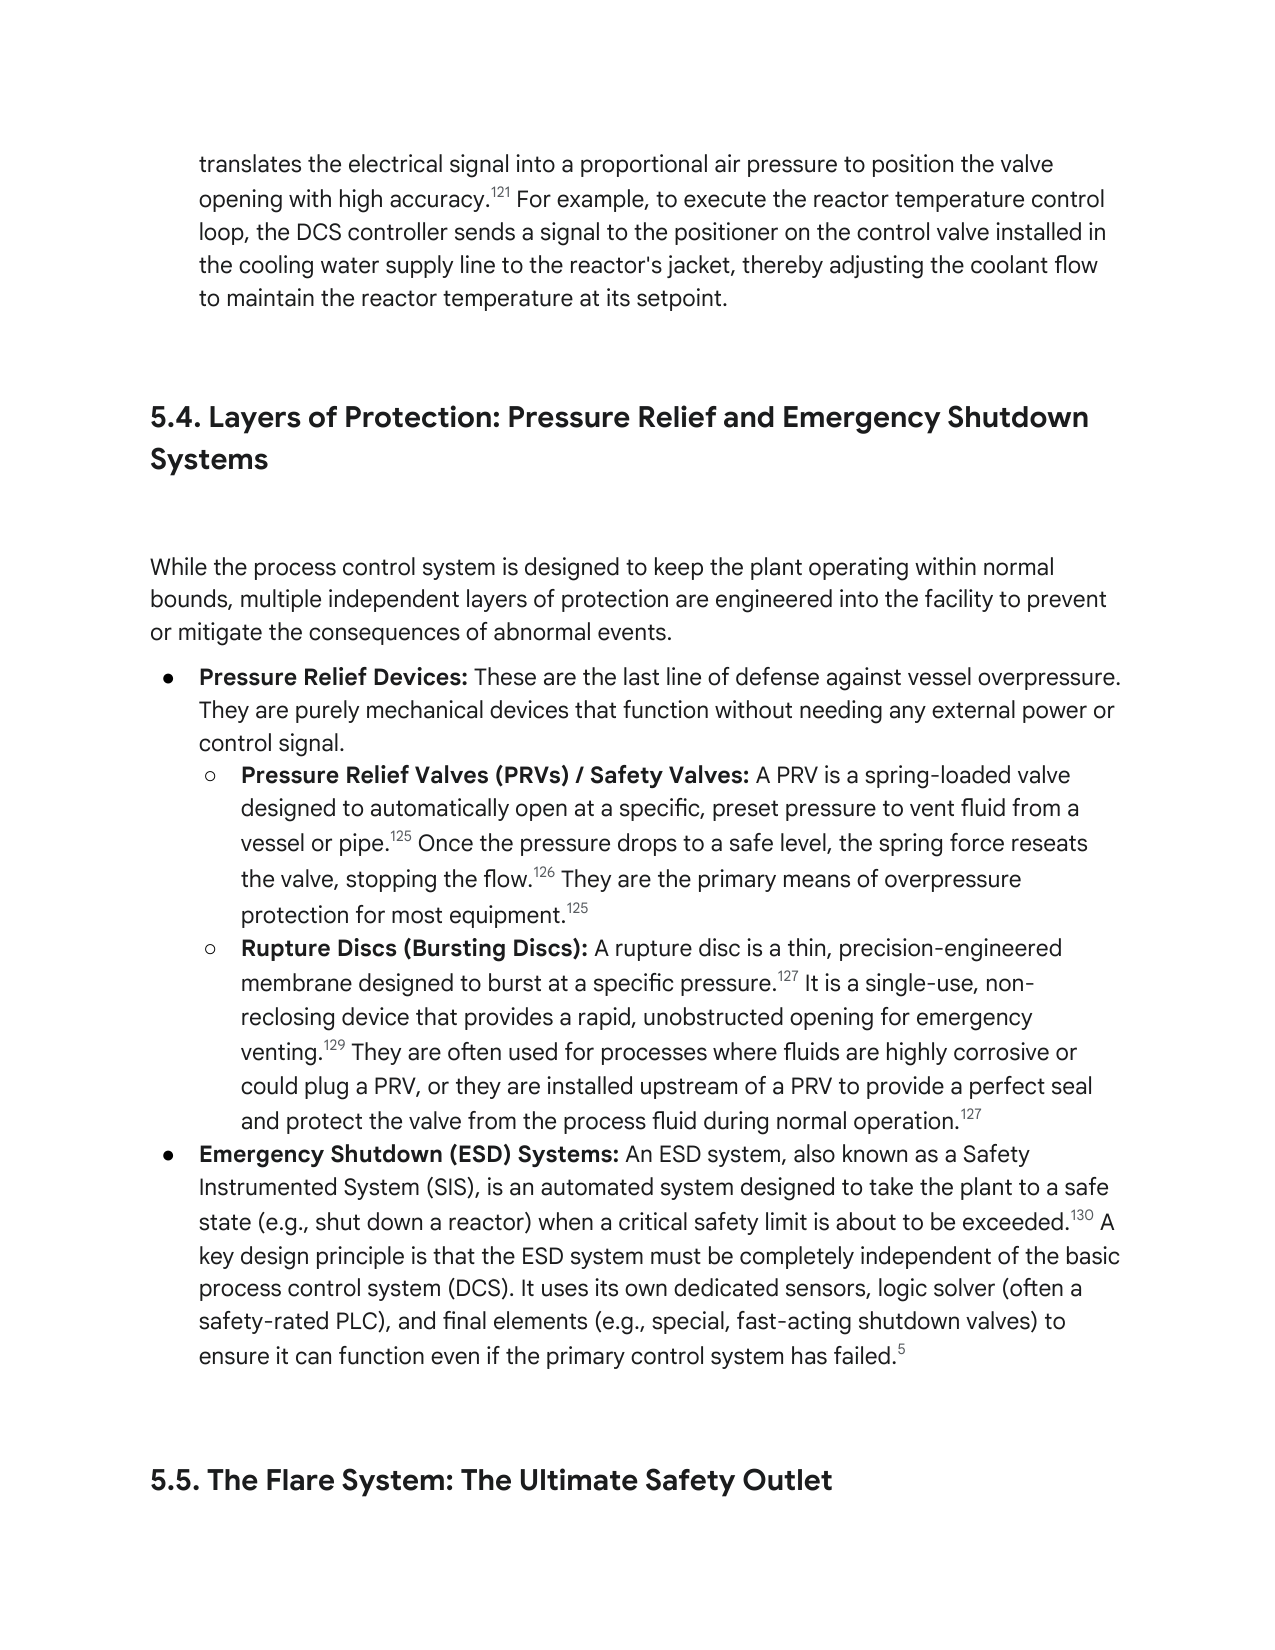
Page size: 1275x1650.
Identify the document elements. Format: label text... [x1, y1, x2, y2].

list Emergency Shutdown (ESD) Systems: An ESD system, also known as a Safety Instrumented System (SIS), is an automated system designed to take the plant to a safe state (e.g., shut down a reactor) when a critical safety limit is about to be exceeded.130 A key design principle is that the ESD system must be completely independent of the basic process control system (DCS). It uses its own dedicated sensors, logic solver (often a safety-rated PLC), and final elements (e.g., special, fast-acting shutdown valves) to ensure it can function even if the primary control system has failed.5 [161, 1141, 1125, 1372]
subtitle 5.5. The Flare System: The Ultimate Safety Outlet [150, 1462, 1125, 1498]
list Pressure Relief Devices: These are the last line of defense against vessel overpressure. They are purely mechanical devices that function without needing any external power or control signal. [161, 663, 1125, 758]
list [161, 150, 1125, 313]
subtitle 5.4. Layers of Protection: Pressure Relief and Emergency Shutdown Systems [150, 399, 1125, 477]
list Pressure Relief Valves (PRVs) / Safety Valves: A PRV is a spring-loaded valve designed to automatically open at a specific, preset pressure to vent fluid from a vessel or pipe.125 Once the pressure drops to a safe level, the spring force reseats the valve, stopping the flow.126 They are the primary means of overpressure protection for most equipment.125 [203, 762, 1125, 930]
text While the process control system is designed to keep the plant operating within normal bounds, multiple independent layers of protection are engineered into the facility to prevent or mitigate the consequences of abnormal events. [150, 553, 1125, 647]
list Rupture Discs (Bursting Discs): A rupture disc is a thin, precision-engineered membrane designed to burst at a specific pressure.127 It is a single-use, non-reclosing device that provides a rapid, unobstructed opening for emergency venting.129 They are often used for processes where fluids are highly corrosive or could plug a PRV, or they are installed upstream of a PRV to provide a perfect seal and protect the valve from the process fluid during normal operation.127 [203, 934, 1125, 1136]
